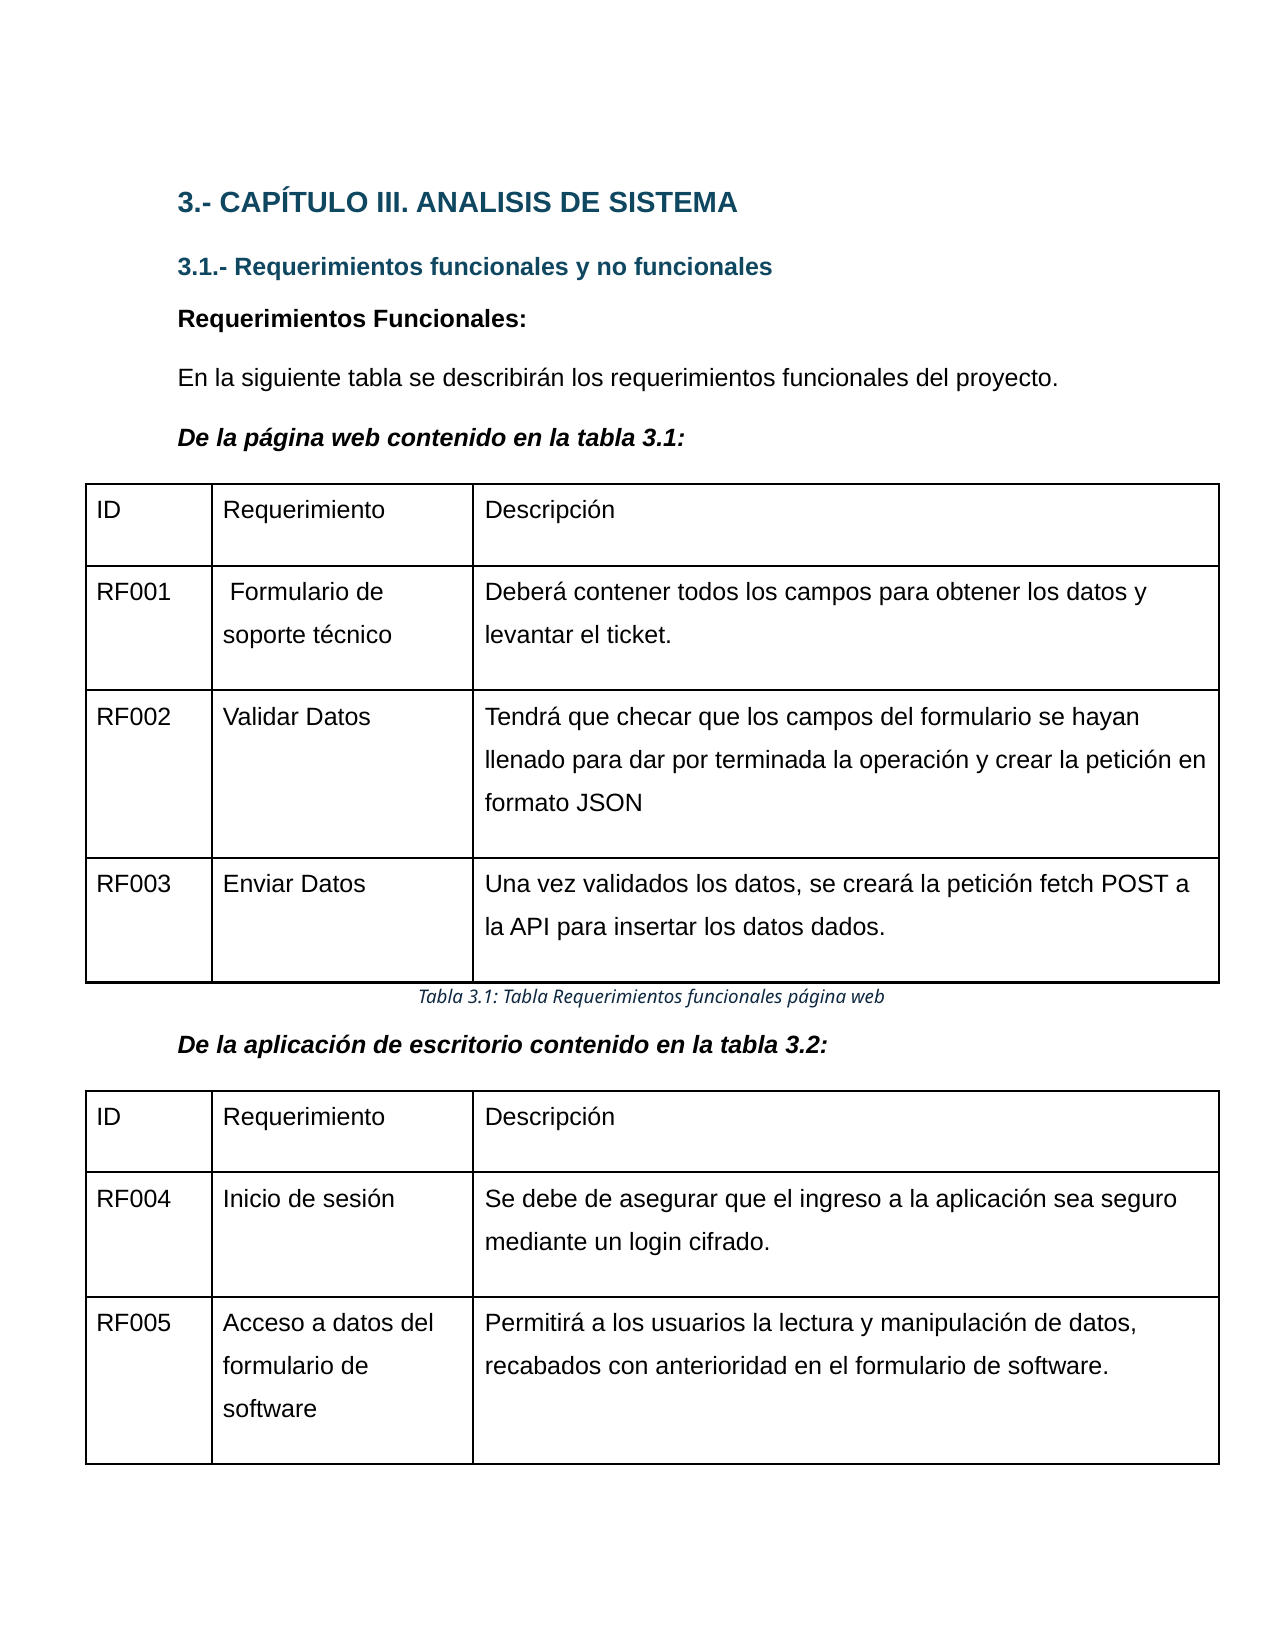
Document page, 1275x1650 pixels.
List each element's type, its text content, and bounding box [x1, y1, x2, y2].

table_cell RF003 [87, 859, 211, 981]
table_cell Acceso a datos del formulario de software [213, 1298, 472, 1463]
table_cell RF002 [87, 691, 211, 857]
table_cell Tendrá que checar que los campos del formulario se hayan llenado para dar por terminada la operación y crear la petición en formato JSON [474, 691, 1218, 857]
table_header Requerimiento [213, 1092, 472, 1171]
table_header ID [87, 1092, 211, 1171]
table_header Requerimiento [213, 485, 472, 564]
subtitle 3.1.- Requerimientos funcionales y no funcionales [177, 252, 1127, 281]
table_header Descripción [474, 485, 1218, 564]
text De la aplicación de escritorio contenido en la tabla 3.2: [177, 1030, 1127, 1058]
table_cell RF001 [87, 567, 211, 689]
table_cell Validar Datos [213, 691, 472, 857]
table_cell Permitirá a los usuarios la lectura y manipulación de datos, recabados con anterioridad en el formulario de software. [474, 1298, 1218, 1463]
table_cell Deberá contener todos los campos para obtener los datos y levantar el ticket. [474, 567, 1218, 689]
table_cell RF005 [87, 1298, 211, 1463]
text Requerimientos Funcionales: [177, 304, 1127, 332]
table_cell Enviar Datos [213, 859, 472, 981]
text En la siguiente tabla se describirán los requerimientos funcionales del proyecto. [177, 363, 1127, 392]
table_cell Inicio de sesión [213, 1173, 472, 1296]
text De la página web contenido en la tabla 3.1: [177, 423, 1127, 452]
text Tabla 3.1: Tabla Requerimientos funcionales página web [177, 984, 1127, 1009]
subtitle 3.- CAPÍTULO III. ANALISIS DE SISTEMA [177, 185, 1127, 219]
table_cell Formulario de soporte técnico [213, 567, 472, 689]
table_header ID [87, 485, 211, 564]
table_cell Se debe de asegurar que el ingreso a la aplicación sea seguro mediante un login cifrado. [474, 1173, 1218, 1296]
table_cell Una vez validados los datos, se creará la petición fetch POST a la API para insertar los datos dados. [474, 859, 1218, 981]
table_header Descripción [474, 1092, 1218, 1171]
table_cell RF004 [87, 1173, 211, 1296]
